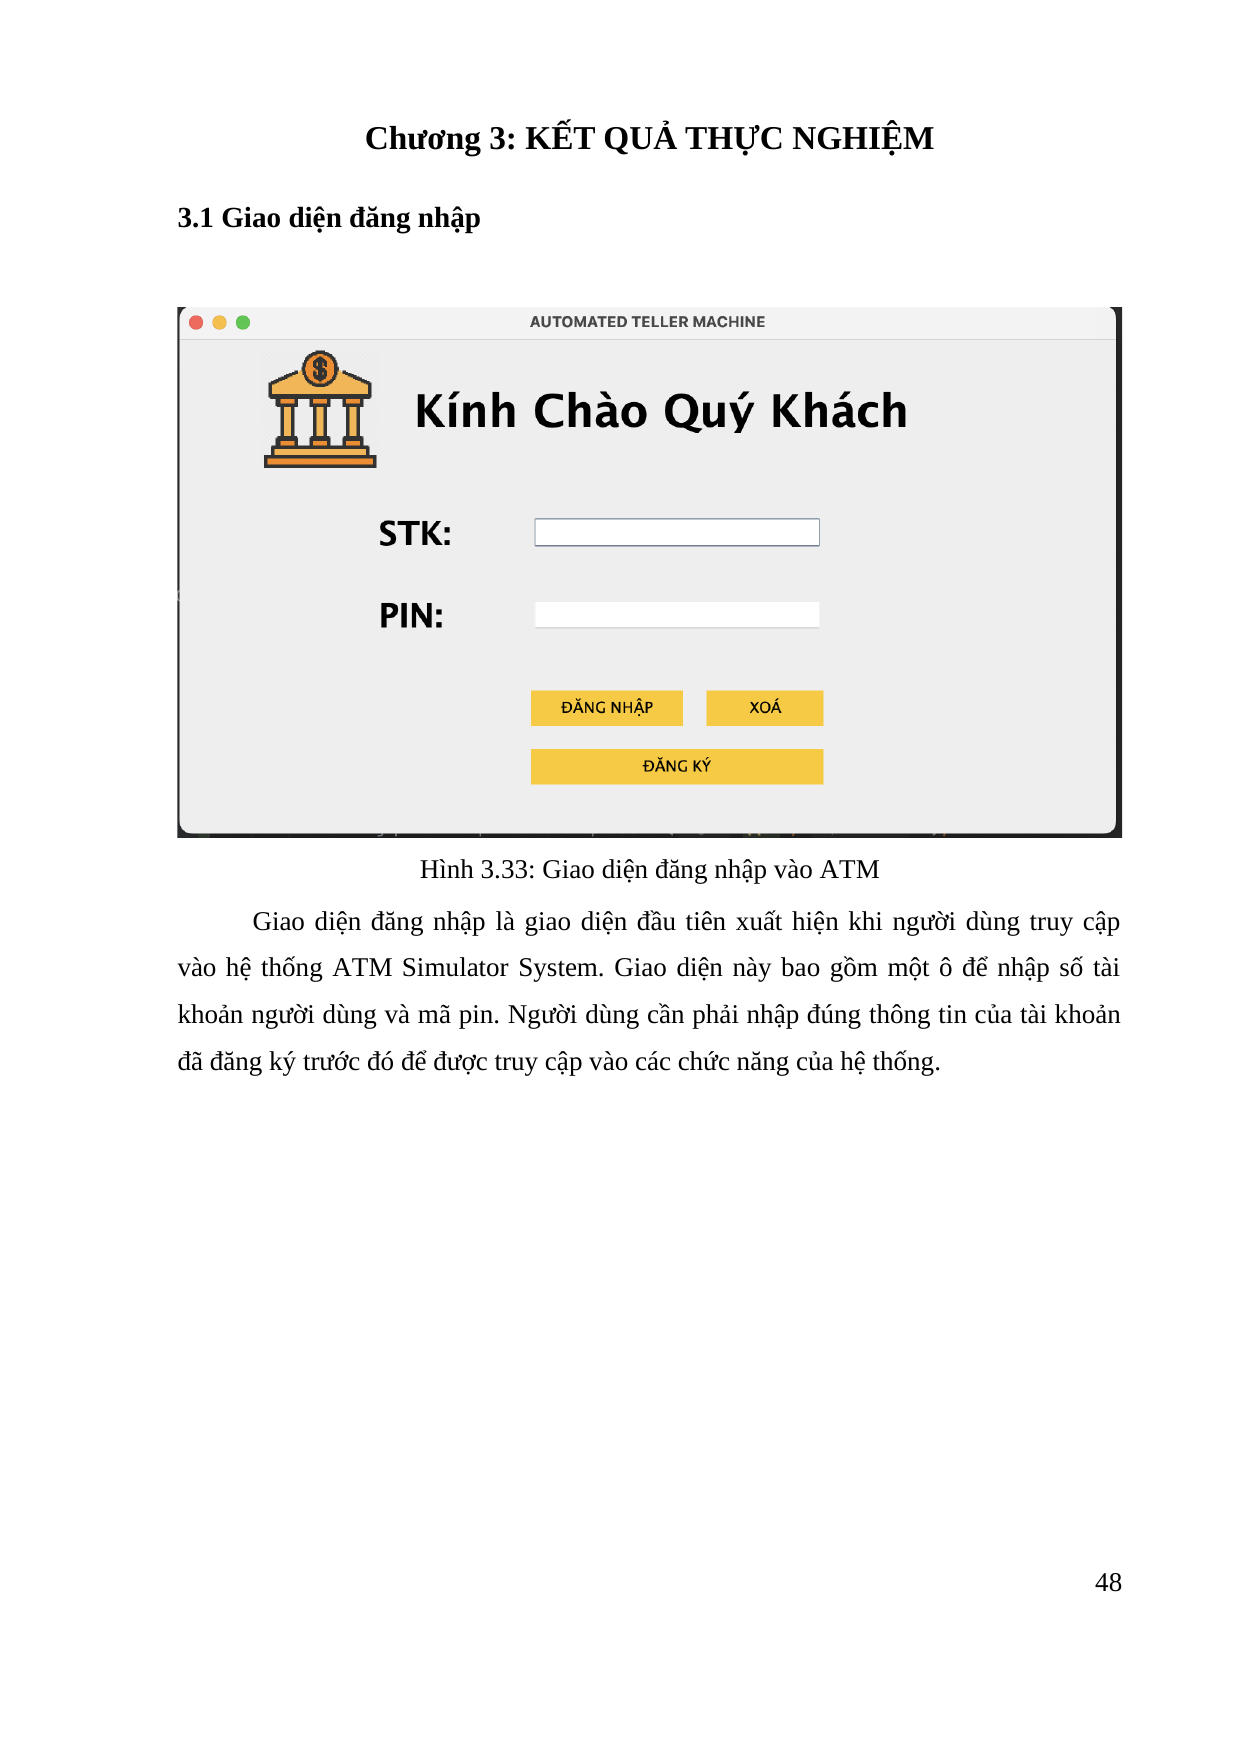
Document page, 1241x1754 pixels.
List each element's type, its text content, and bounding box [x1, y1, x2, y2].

subtitle 3.1 Giao diện đăng nhập [177, 201, 1122, 234]
picture [177, 307, 1123, 838]
text Giao diện đăng nhập là giao diện đầu tiên xuất hiện khi người dùng truy cập vào hệ thống ATM Simulator System. Giao diện này bao gồm một ô để nhập số tài khoản người dùng và mã pin. Người dùng cần phải nhập đúng thông tin của tài khoản đã đăng ký trước đó để được truy cập vào các chức năng của hệ thống. [177, 905, 1122, 1076]
subtitle Chương 3: KẾT QUẢ THỰC NGHIỆM [177, 118, 1122, 156]
